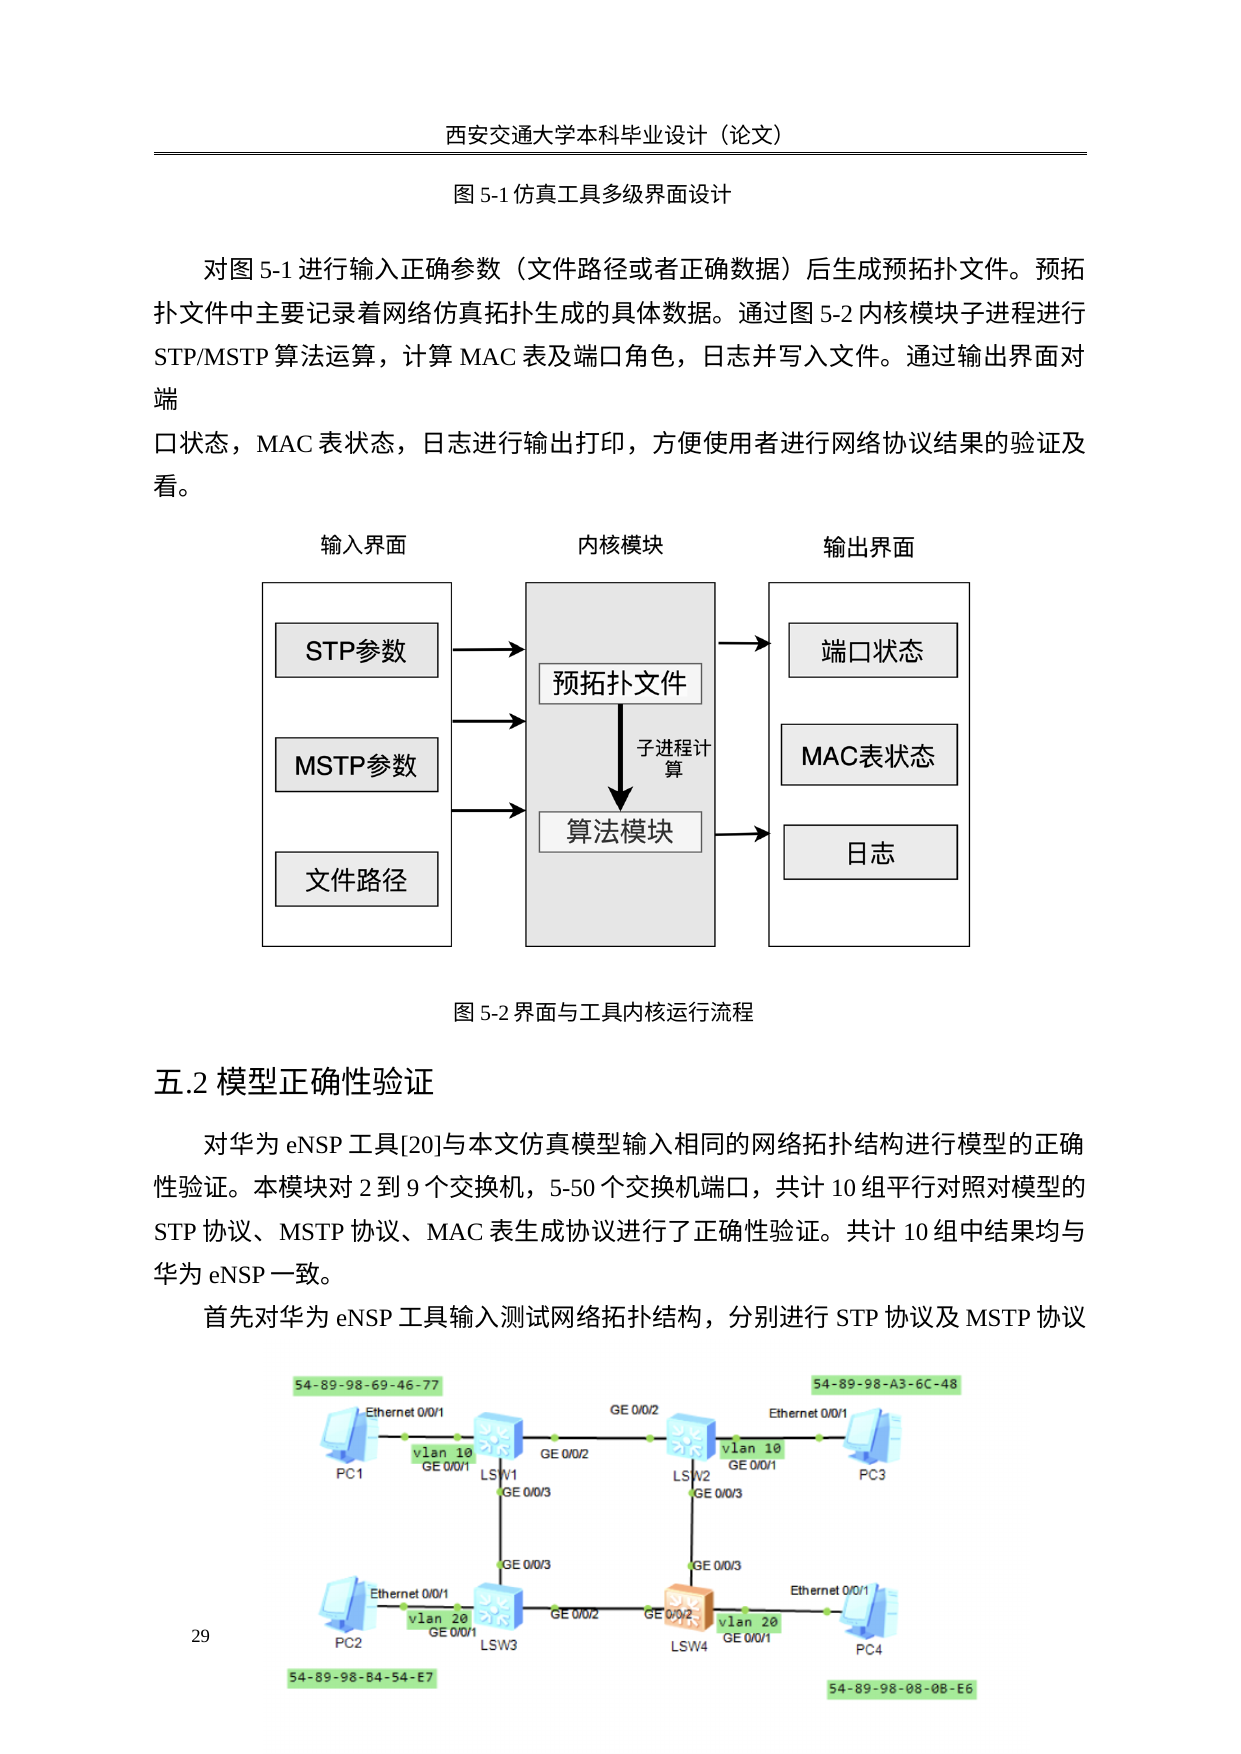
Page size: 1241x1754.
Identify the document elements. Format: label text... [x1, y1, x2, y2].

text 图5-2界面与工具内核运行流程 [403, 994, 1087, 1026]
subtitle 模型正确性验证 [153, 1057, 1087, 1103]
text 口状态，MAC表状态，日志进行输出打印，方便使用者进行网络协议结果的验证及看。 [153, 423, 1087, 503]
text 对图5-1进行输入正确参数（文件路径或者正确数据）后生成预拓扑文件。预拓扑文件中主要记录着网络仿真拓扑生成的具体数据。通过图5-2内核模块子进程进行STP/MSTP算法运算，计算MAC表及端口角色，日志并写入文件。通过输出界面对端 [153, 249, 1087, 416]
text 图5-1仿真工具多级界面设计 [403, 177, 1087, 209]
picture [262, 1339, 1031, 1754]
picture [261, 525, 971, 947]
text 对华为eNSP工具[20]与本文仿真模型输入相同的网络拓扑结构进行模型的正确性验证。本模块对2到9个交换机，5-50个交换机端口，共计10组平行对照对模型的STP协议、MSTP协议、MAC表生成协议进行了正确性验证。共计10组中结果均与华为eNSP一致。 [153, 1124, 1087, 1291]
